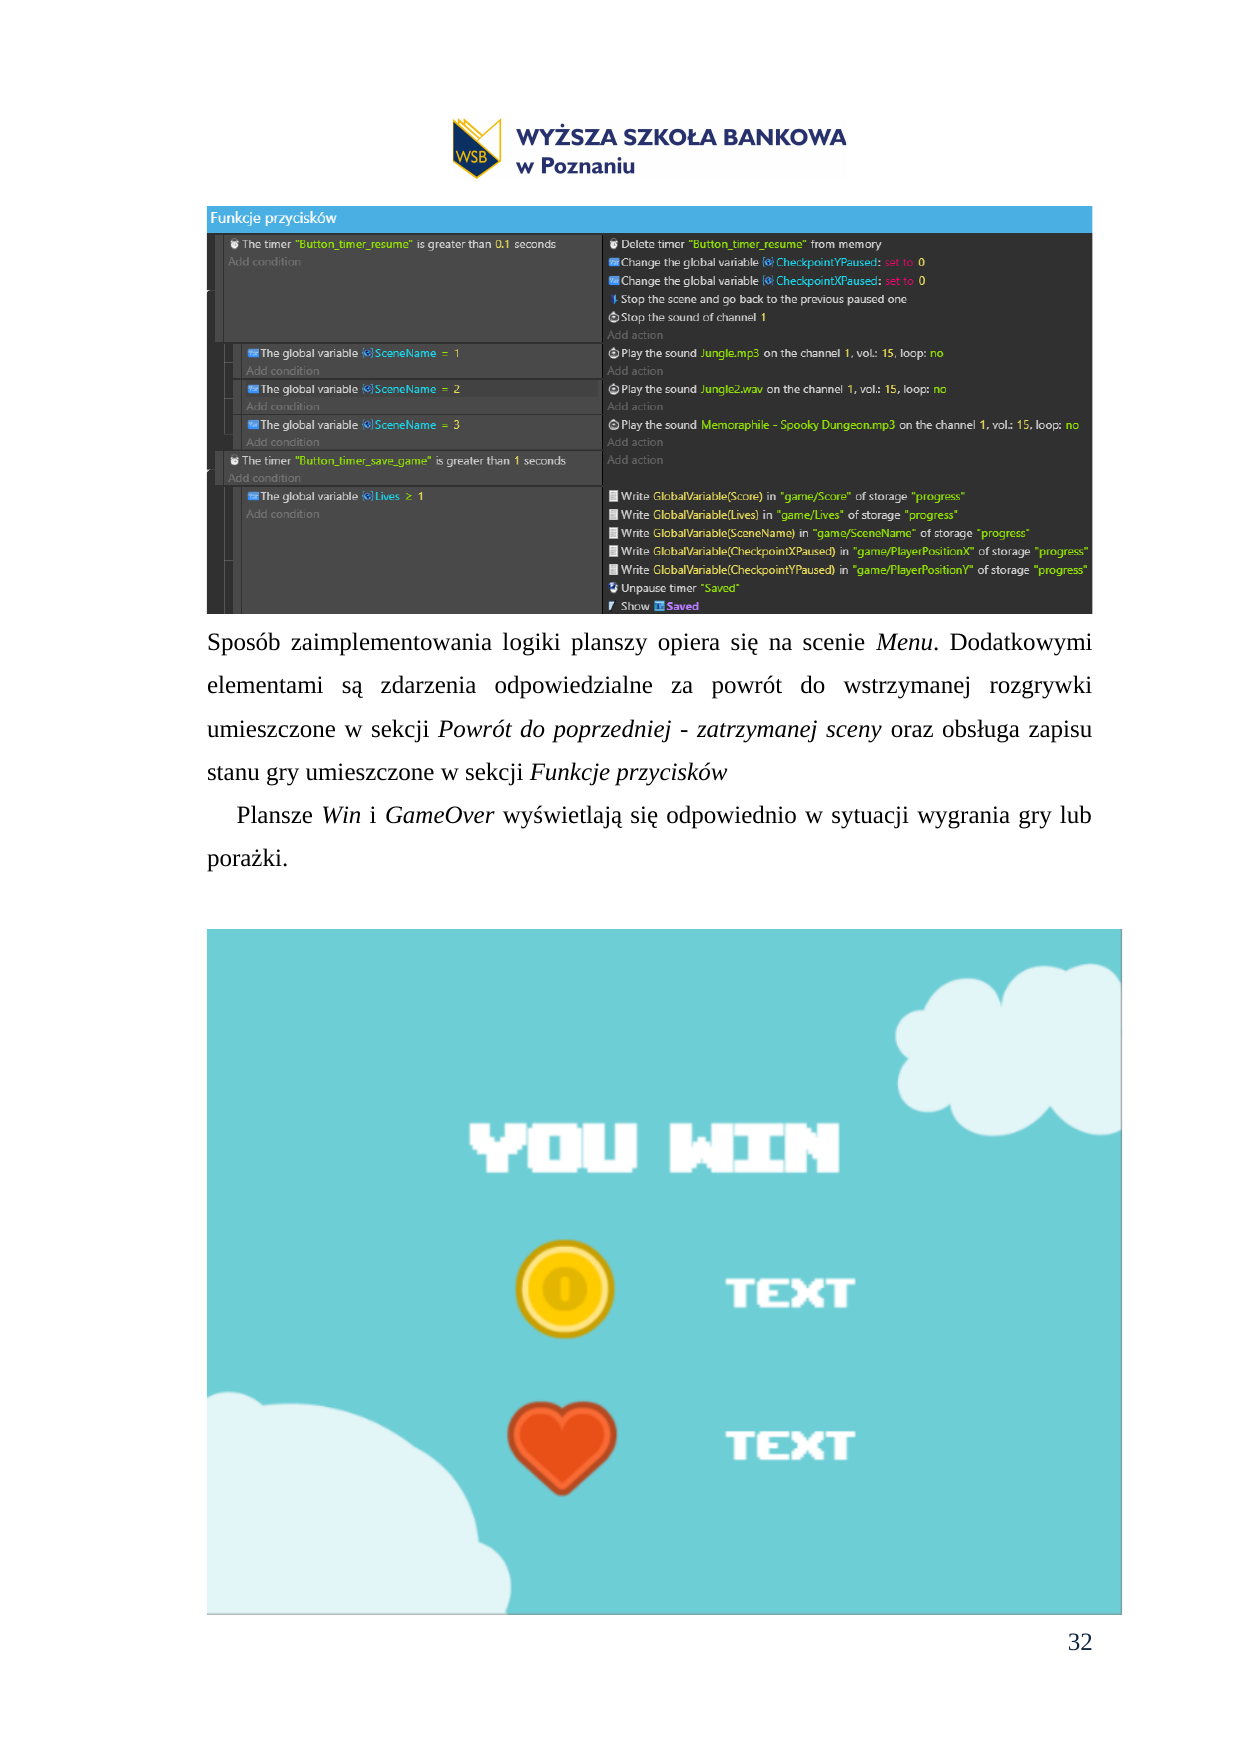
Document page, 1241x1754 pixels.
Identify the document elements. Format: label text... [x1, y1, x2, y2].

picture [452, 118, 847, 179]
picture [206, 206, 1093, 614]
text Sposób zaimplementowania logiki planszy opiera się na scenie Menu. Dodatkowymi elementami są zdarzenia odpowiedzialne za powrót do wstrzymanej rozgrywki umieszczone w sekcji Powrót do poprzedniej - zatrzymanej sceny oraz obsługa zapisu stanu gry umieszczone w sekcji Funkcje przycisków [207, 627, 1092, 786]
text Plansze Win i GameOver wyświetlają się odpowiednio w sytuacji wygrania gry lub porażki. [207, 800, 1092, 872]
picture [206, 929, 1123, 1615]
